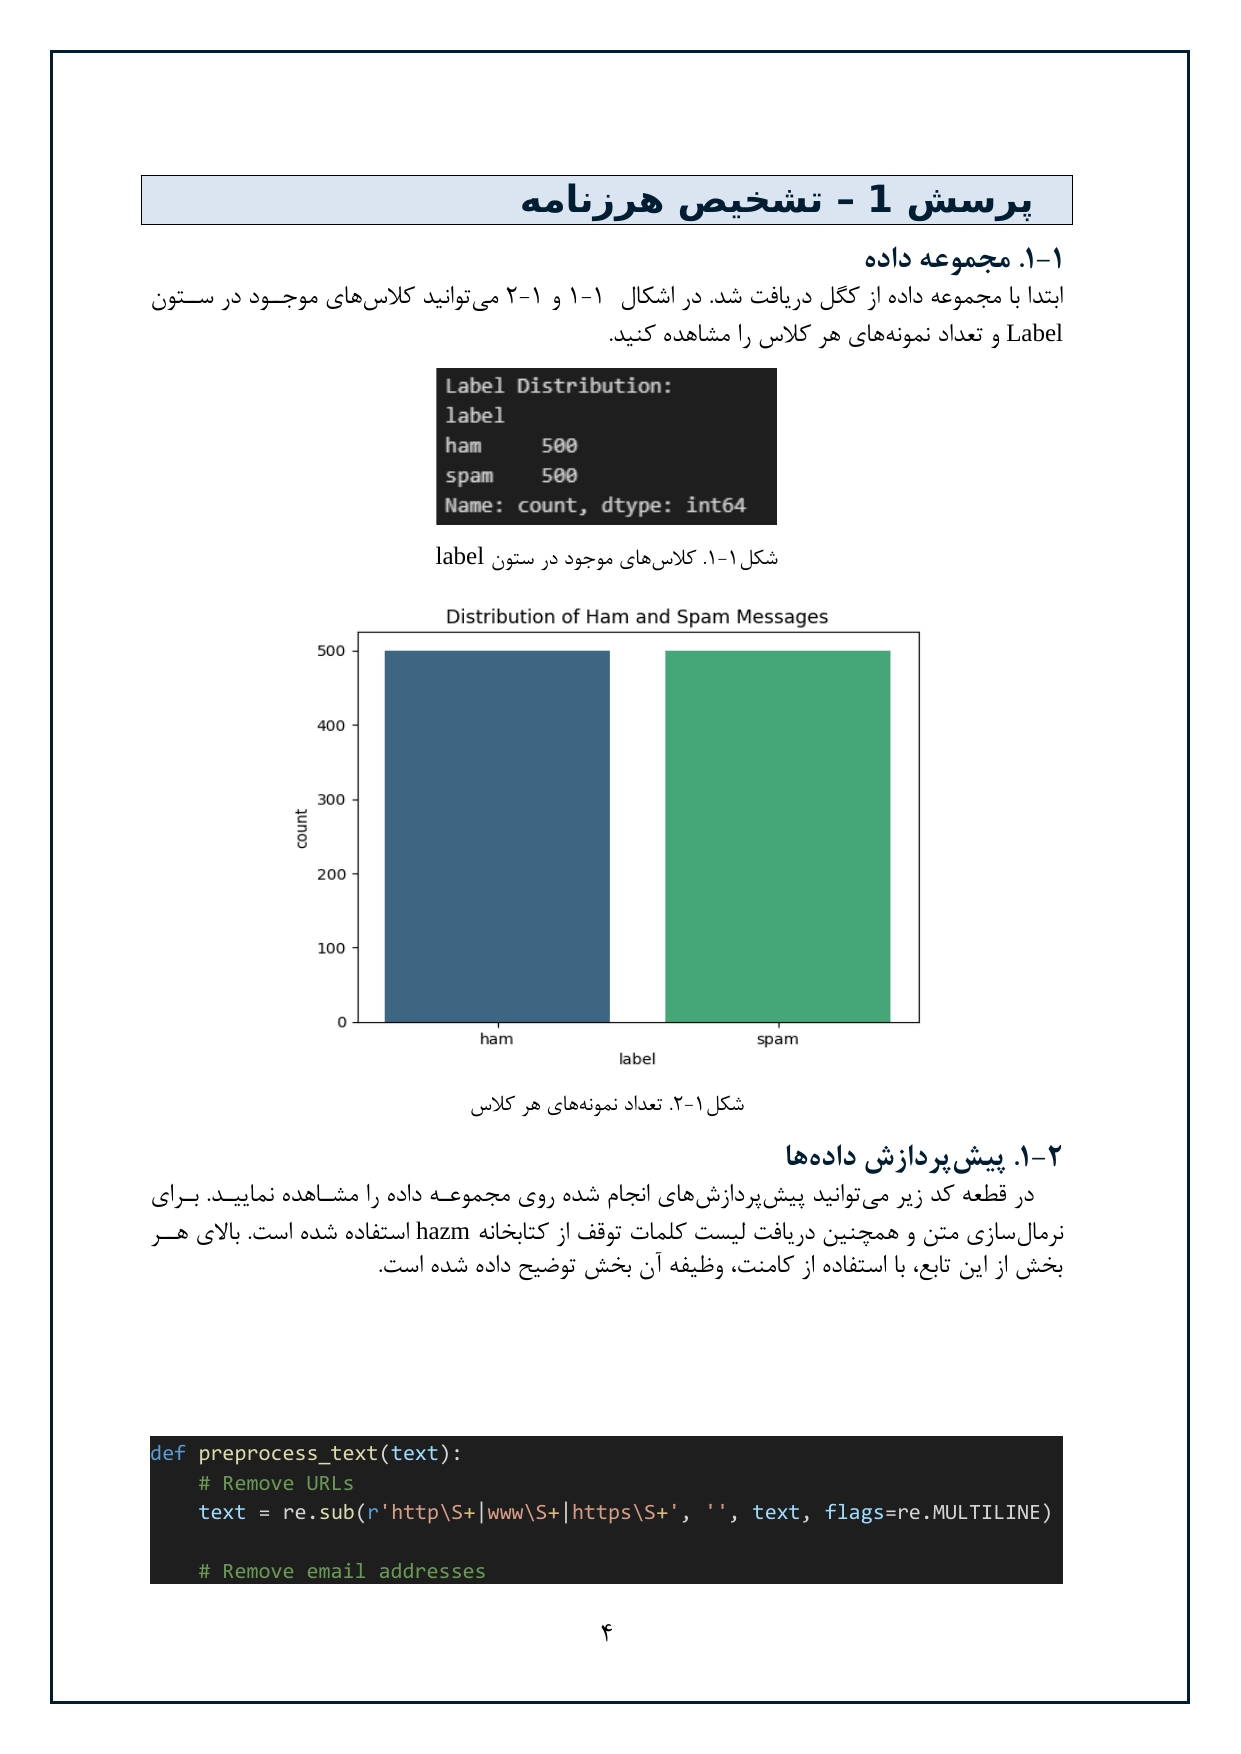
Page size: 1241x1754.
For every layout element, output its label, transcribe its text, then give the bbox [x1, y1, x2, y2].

picture [283, 598, 929, 1078]
text ابتدا با مجموعه داده از کگل دریافت شد. در اشکال 1-1 و 1-2 می‌توانید کلاس‌های موجود در ستون Label و تعداد نمونه‌های هر کلاس را مشاهده کنید. [150, 284, 1063, 351]
text text = re.sub(r'http\S+|www\S+|https\S+', '', text, flags=re.MULTILINE) [150, 1496, 1063, 1525]
text شکل1-2. تعداد نمونه‌های هر کلاس [150, 1094, 1063, 1119]
picture [436, 368, 777, 525]
text # Remove email addresses [150, 1555, 1063, 1584]
text # Remove URLs [150, 1466, 1063, 1496]
subtitle 1-1. مجموعه داده [150, 246, 1063, 279]
subtitle پرسش 1 – تشخیص هرزنامه [142, 176, 1072, 224]
subtitle 1-2. پیش‌پردازش داده‌ها [150, 1144, 1063, 1177]
text def preprocess_text(text): [150, 1436, 1063, 1466]
text شکل1-1. کلاس‌های موجود در ستون label [150, 541, 1063, 573]
text در قطعه کد زیر می‌توانید پیش‌پردازش‌های انجام شده روی مجموعه داده را مشاهده نمایید. برای نرمال‌سازی متن و همچنین دریافت لیست کلمات توقف از کتابخانه hazm استفاده شده است. بالای هر بخش از این تابع، با استفاده از کامنت، وظیفه آن بخش توضیح داده شده است. [150, 1182, 1063, 1283]
